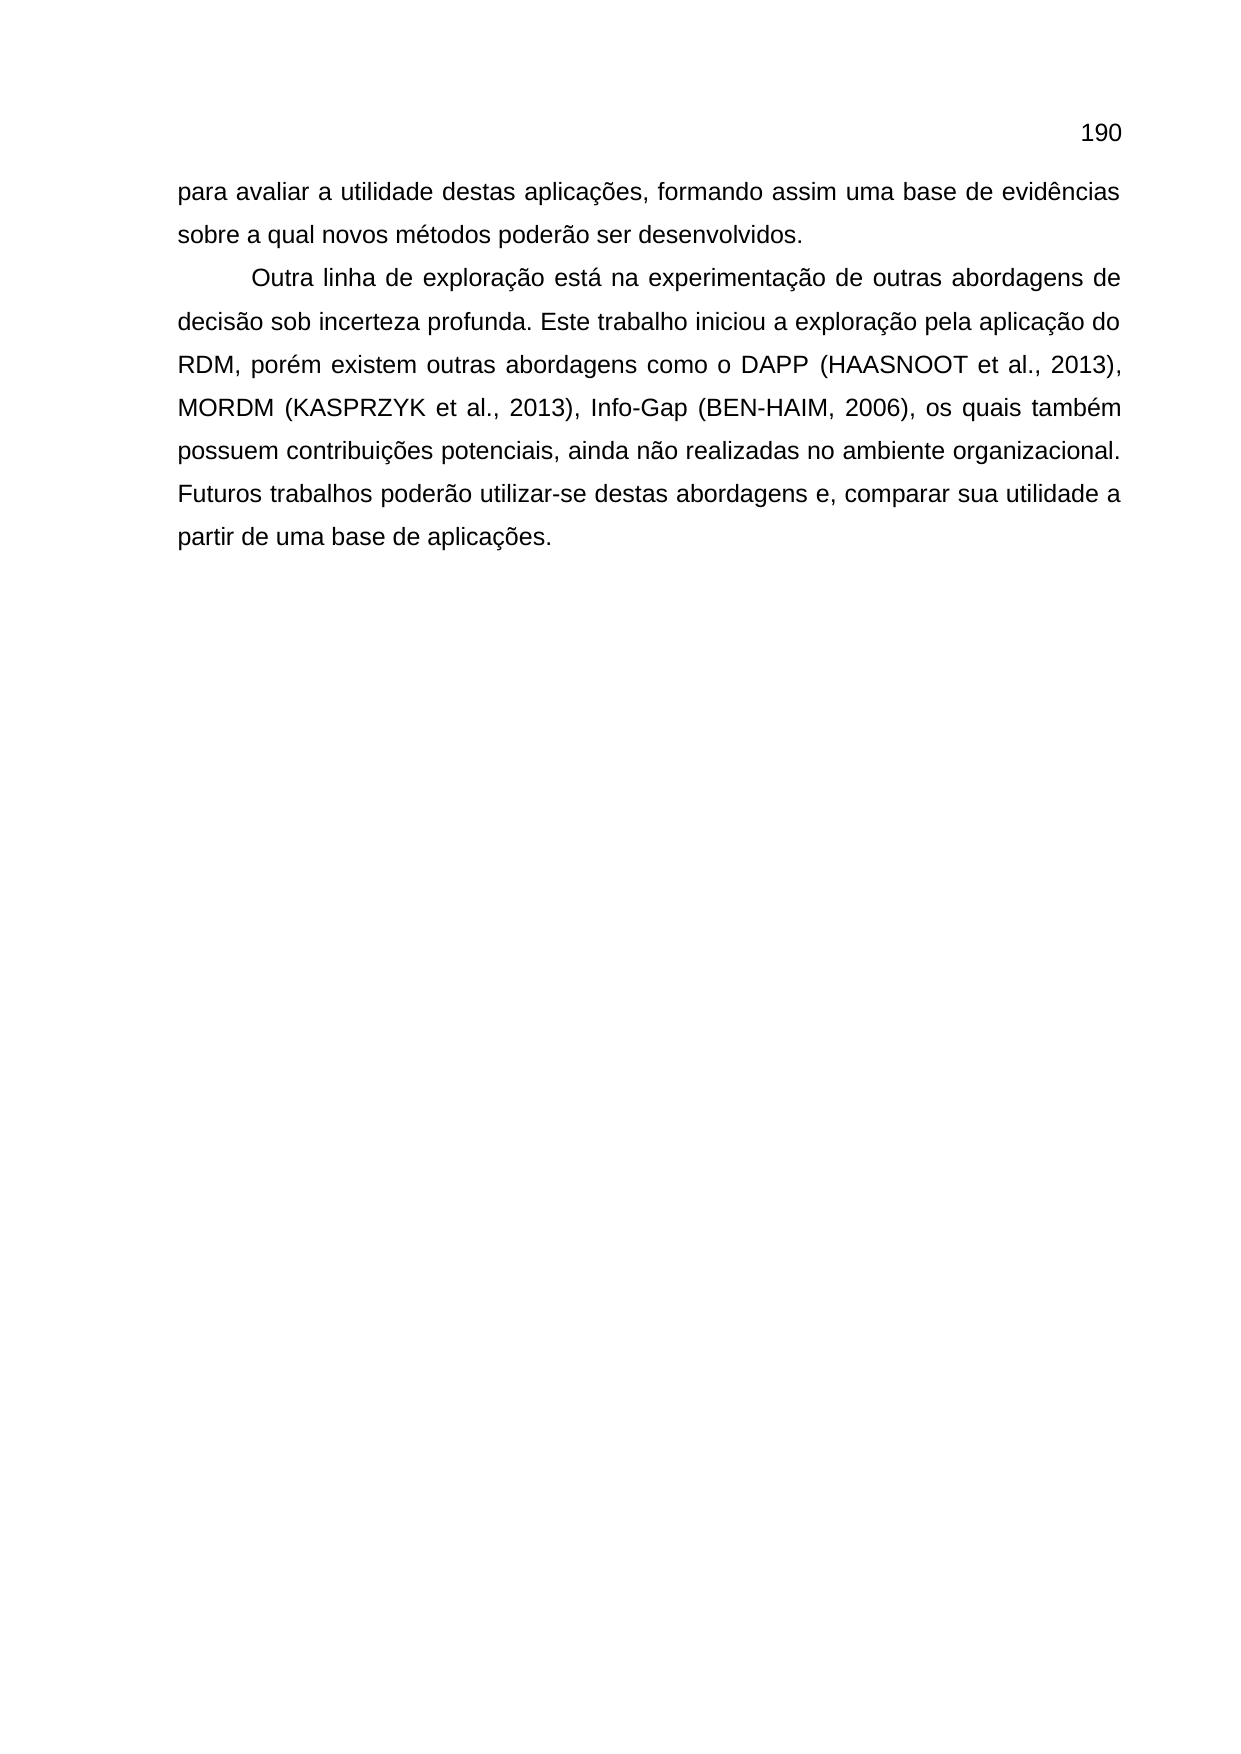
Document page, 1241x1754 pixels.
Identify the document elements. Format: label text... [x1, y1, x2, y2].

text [177, 177, 1122, 249]
text Outra linha de exploração está na experimentação de outras abordagens de decisão sob incerteza profunda. Este trabalho iniciou a exploração pela aplicação do RDM, porém existem outras abordagens como o DAPP (HAASNOOT et al., 2013), MORDM (KASPRZYK et al., 2013), Info-Gap (BEN-HAIM, 2006), os quais também possuem contribuições potenciais, ainda não realizadas no ambiente organizacional. Futuros trabalhos poderão utilizar-se destas abordagens e, comparar sua utilidade a partir de uma base de aplicações. [177, 263, 1122, 551]
